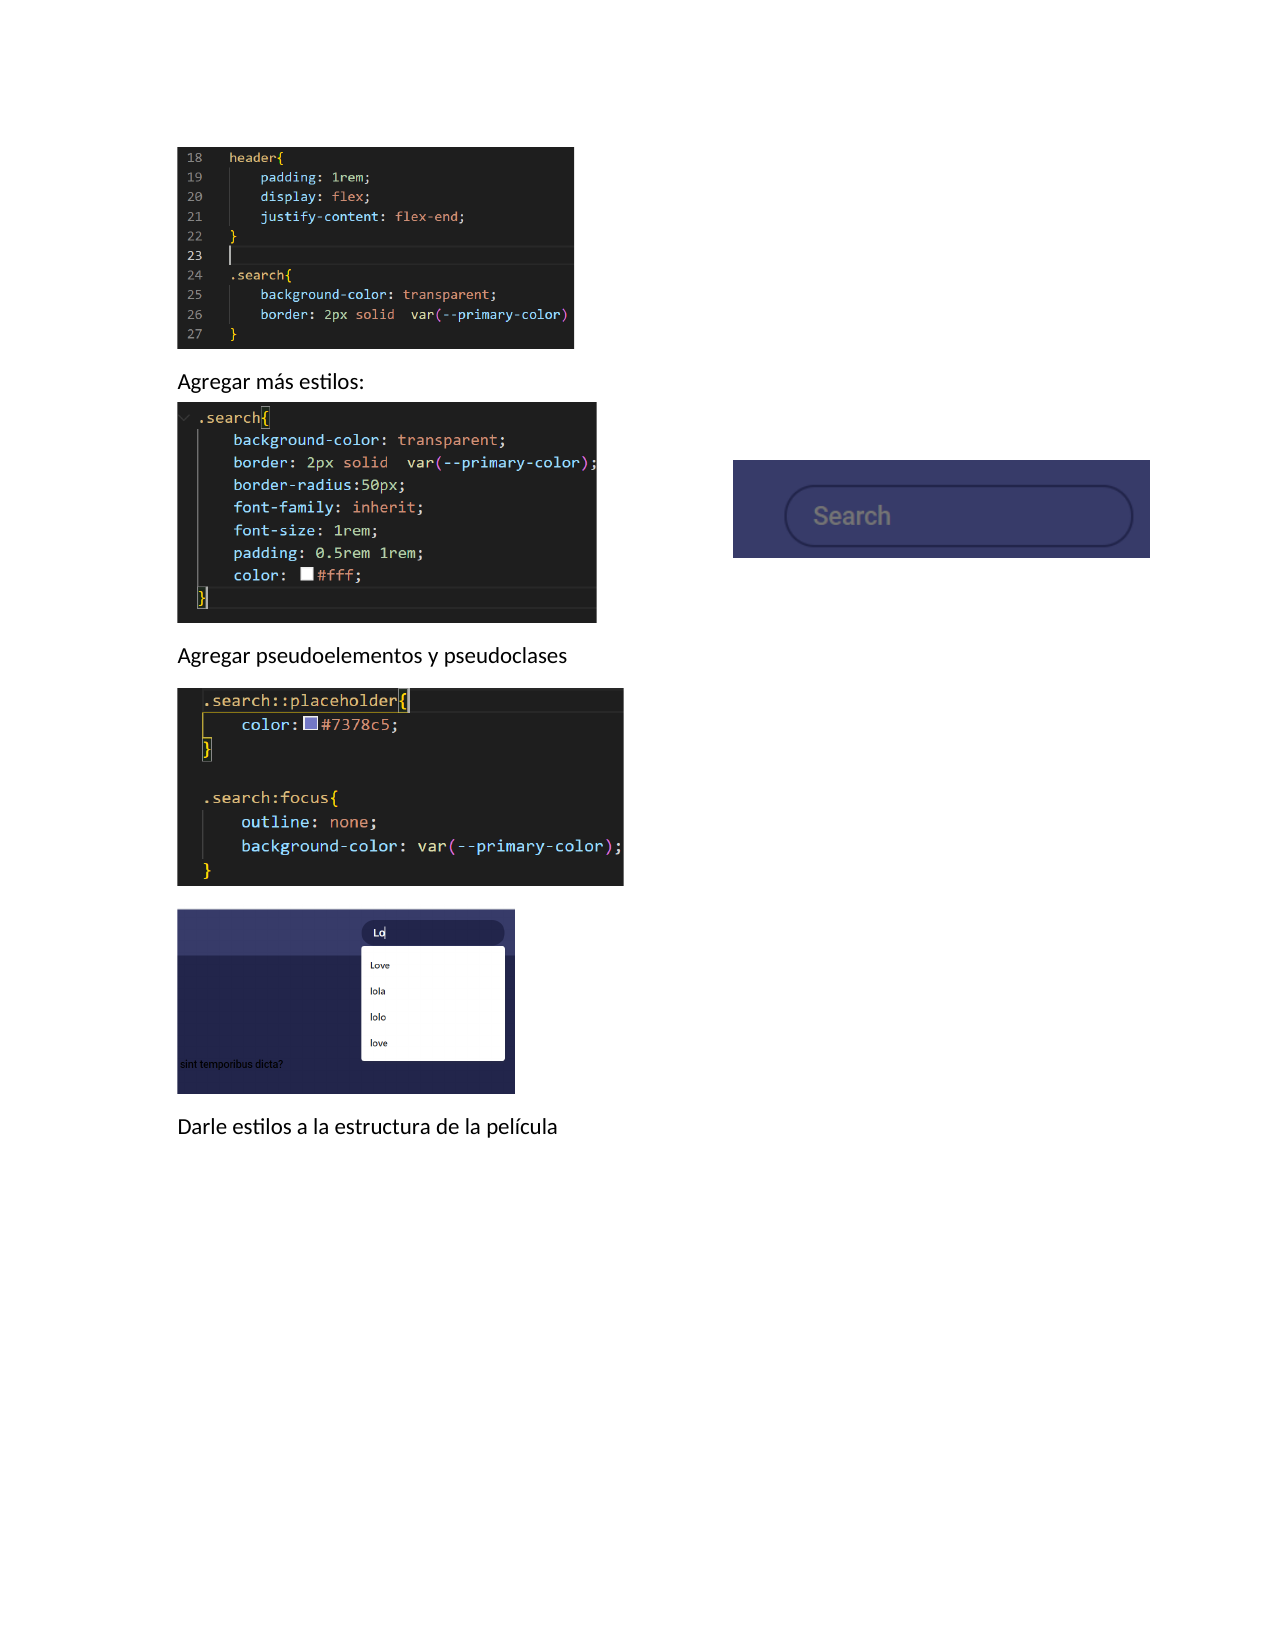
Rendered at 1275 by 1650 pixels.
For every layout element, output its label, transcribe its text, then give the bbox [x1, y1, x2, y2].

picture [733, 460, 1150, 558]
picture [177, 402, 597, 623]
text Darle estilos a la estructura de la película [177, 1112, 1098, 1140]
text Agregar más estilos: [177, 367, 1098, 395]
picture [177, 904, 515, 1094]
picture [177, 688, 624, 886]
picture [177, 147, 575, 349]
